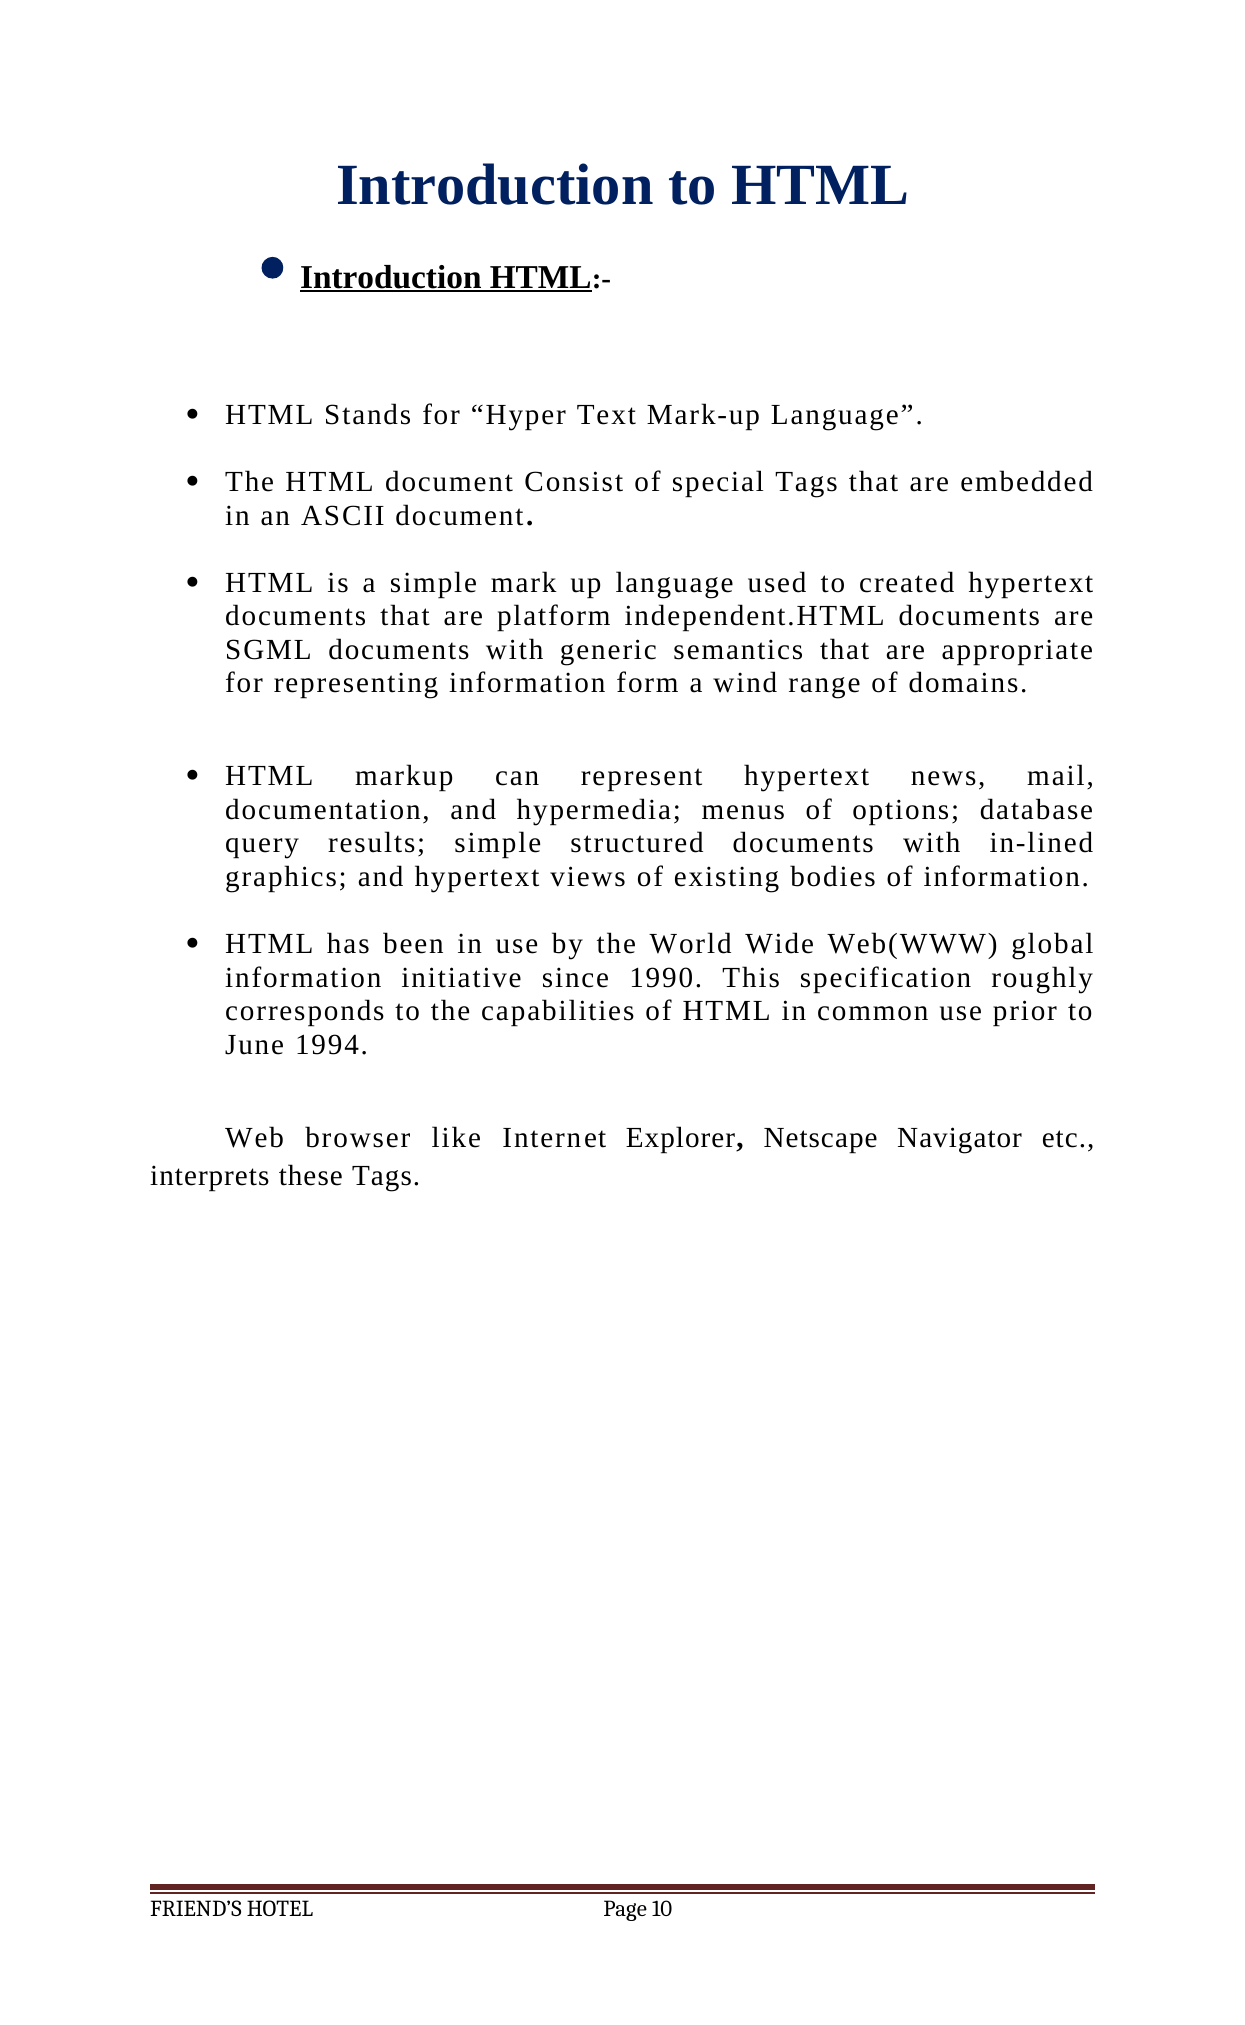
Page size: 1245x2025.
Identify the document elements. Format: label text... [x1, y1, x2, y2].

text Web browser like Internet Explorer, Netscape Navigator etc., interprets these Tags. [150, 1120, 1095, 1192]
list HTML Stands for “Hyper Text Mark-up Language”. [187, 397, 1095, 430]
list Introduction HTML:- [262, 248, 1095, 301]
list HTML is a simple mark up language used to created hypertext documents that are platform independent.HTML documents are SGML documents with generic semantics that are appropriate for representing information form a wind range of domains. [187, 565, 1095, 699]
list The HTML document Consist of special Tags that are embedded in an ASCII document. [187, 464, 1095, 531]
text Introduction to HTML [150, 150, 1095, 217]
list HTML has been in use by the World Wide Web(WWW) global information initiative since 1990. This specification roughly corresponds to the capabilities of HTML in common use prior to June 1994. [187, 926, 1095, 1060]
list HTML markup can represent hypertext news, mail, documentation, and hypermedia; menus of options; database query results; simple structured documents with in-lined graphics; and hypertext views of existing bodies of information. [187, 758, 1095, 893]
